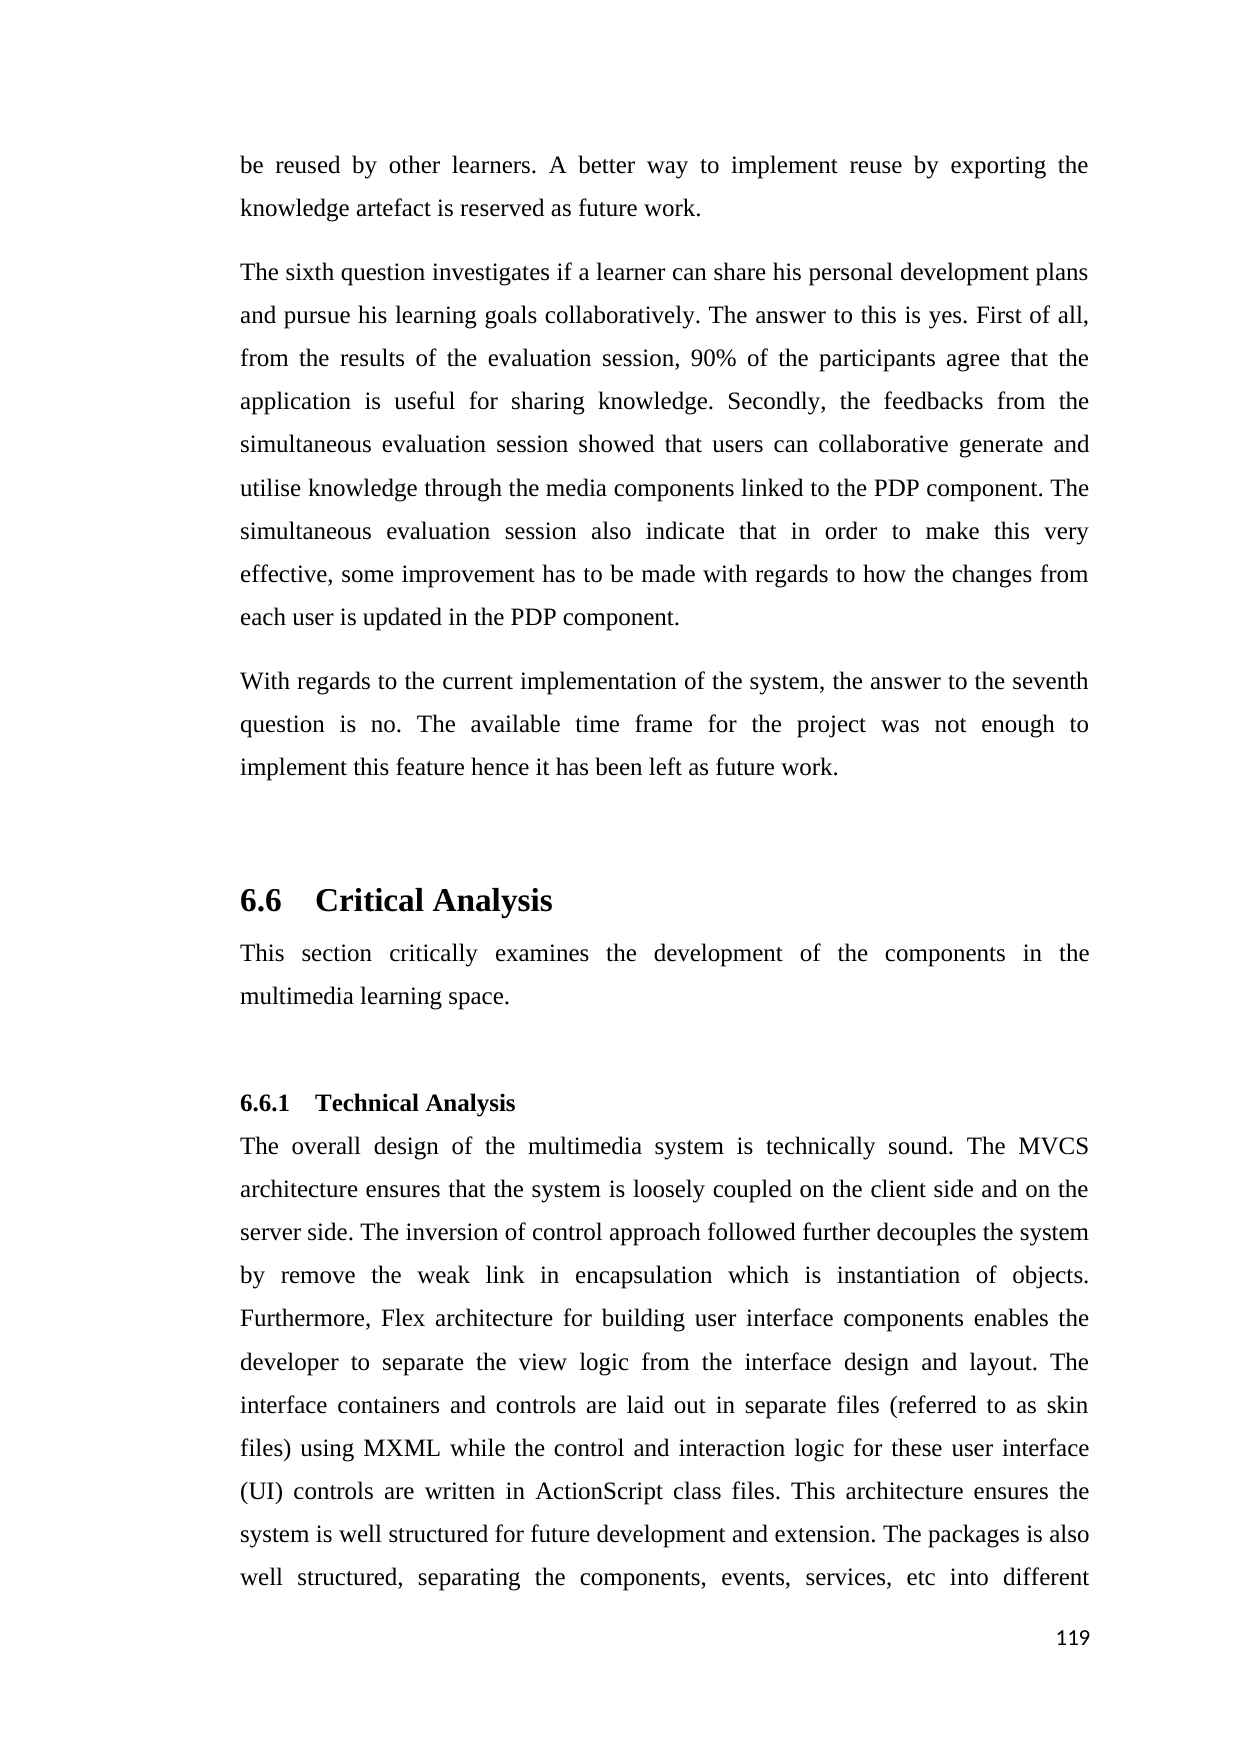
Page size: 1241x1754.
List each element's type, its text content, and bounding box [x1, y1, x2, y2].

subtitle 6.6.1 Technical Analysis [240, 1045, 1090, 1117]
subtitle 6.6 Critical Analysis [240, 880, 1090, 918]
text This section critically examines the development of the components in the multimedia learning space. [240, 938, 1090, 1009]
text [240, 150, 1090, 222]
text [240, 1131, 1090, 1591]
text With regards to the current implementation of the system, the answer to the seventh question is no. The available time frame for the project was not enough to implement this feature hence it has been left as future work. [240, 666, 1090, 781]
text The sixth question investigates if a learner can share his personal development plans and pursue his learning goals collaboratively. The answer to this is yes. First of all, from the results of the evaluation session, 90% of the participants agree that the application is useful for sharing knowledge. Secondly, the feedbacks from the simultaneous evaluation session showed that users can collaborative generate and utilise knowledge through the media components linked to the PDP component. The simultaneous evaluation session also indicate that in order to make this very effective, some improvement has to be made with regards to how the changes from each user is updated in the PDP component. [240, 257, 1090, 631]
